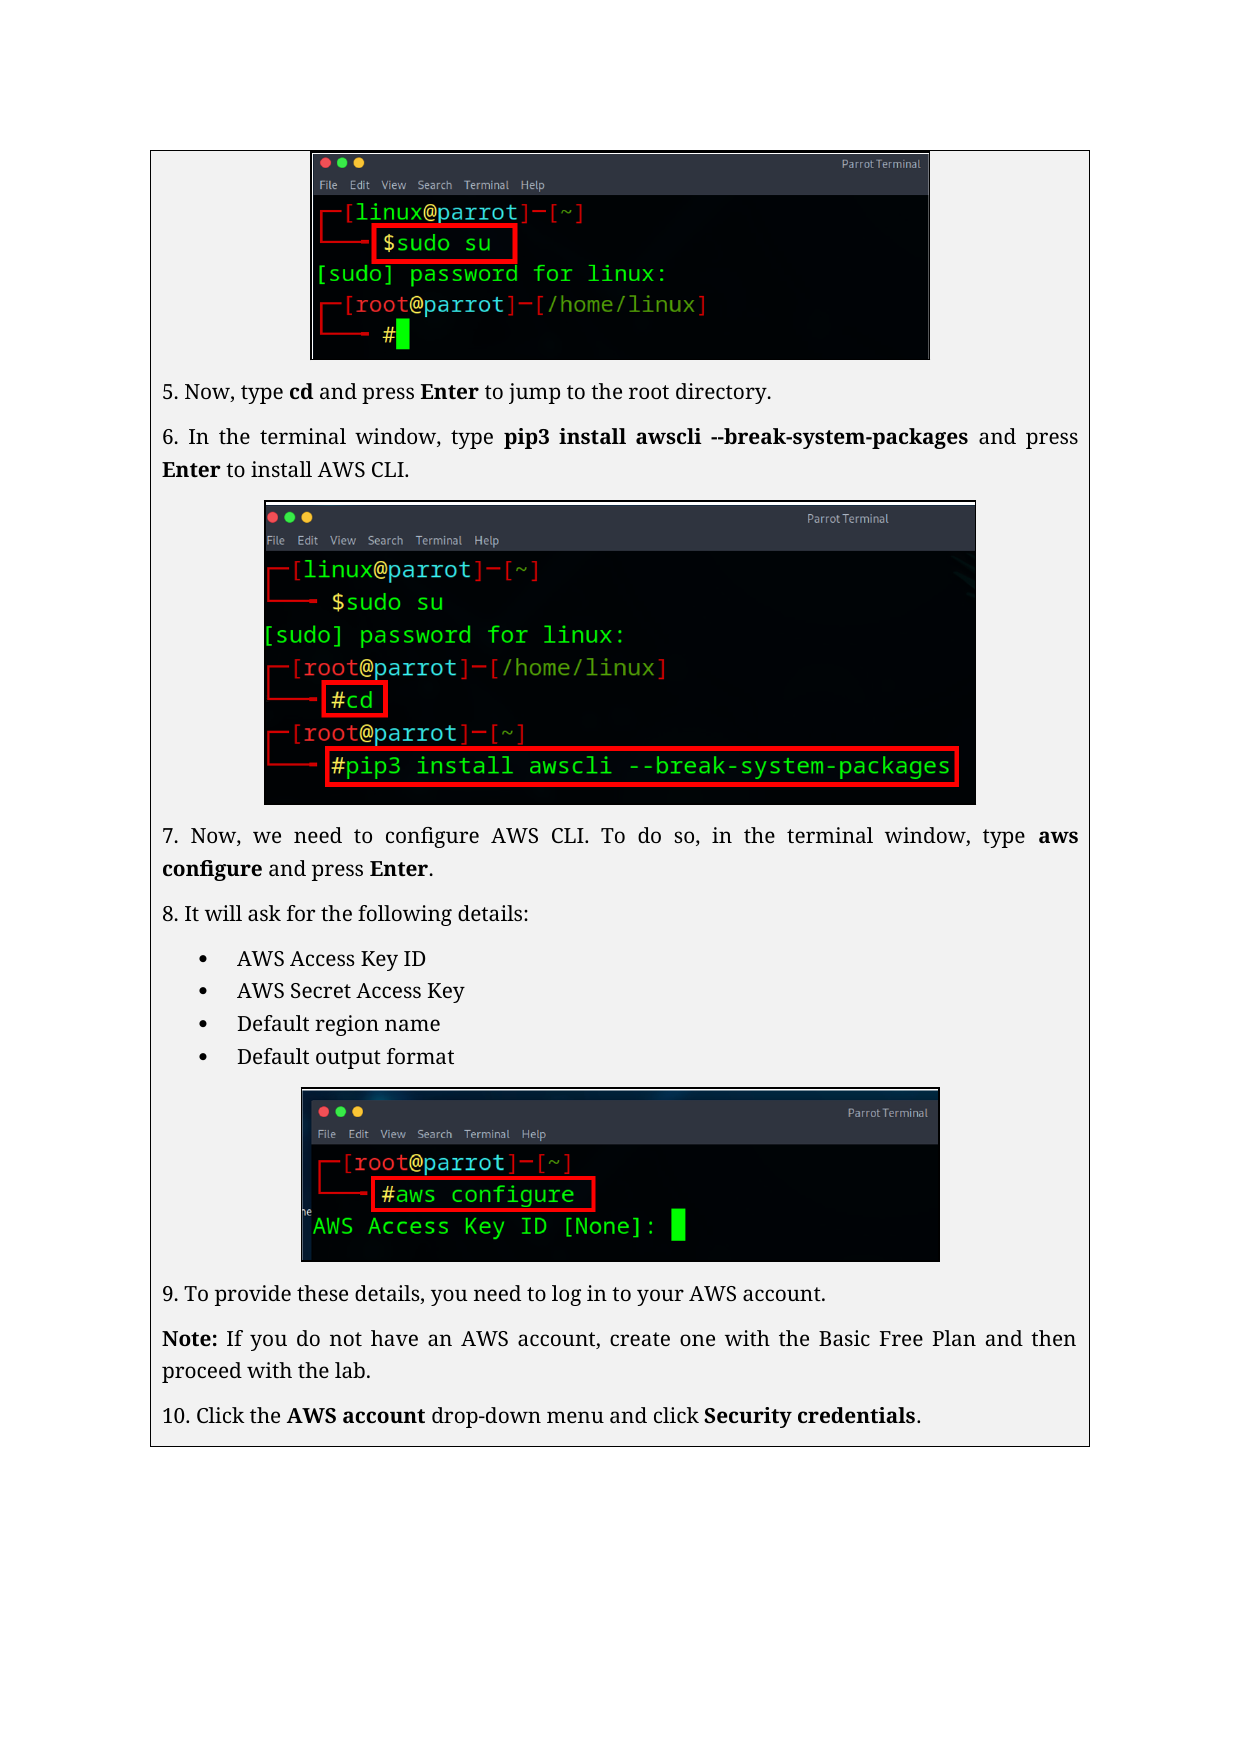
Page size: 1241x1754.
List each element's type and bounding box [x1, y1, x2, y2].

picture [266, 502, 975, 803]
picture [312, 153, 929, 359]
picture [302, 1089, 938, 1260]
table_header [151, 151, 1089, 1446]
